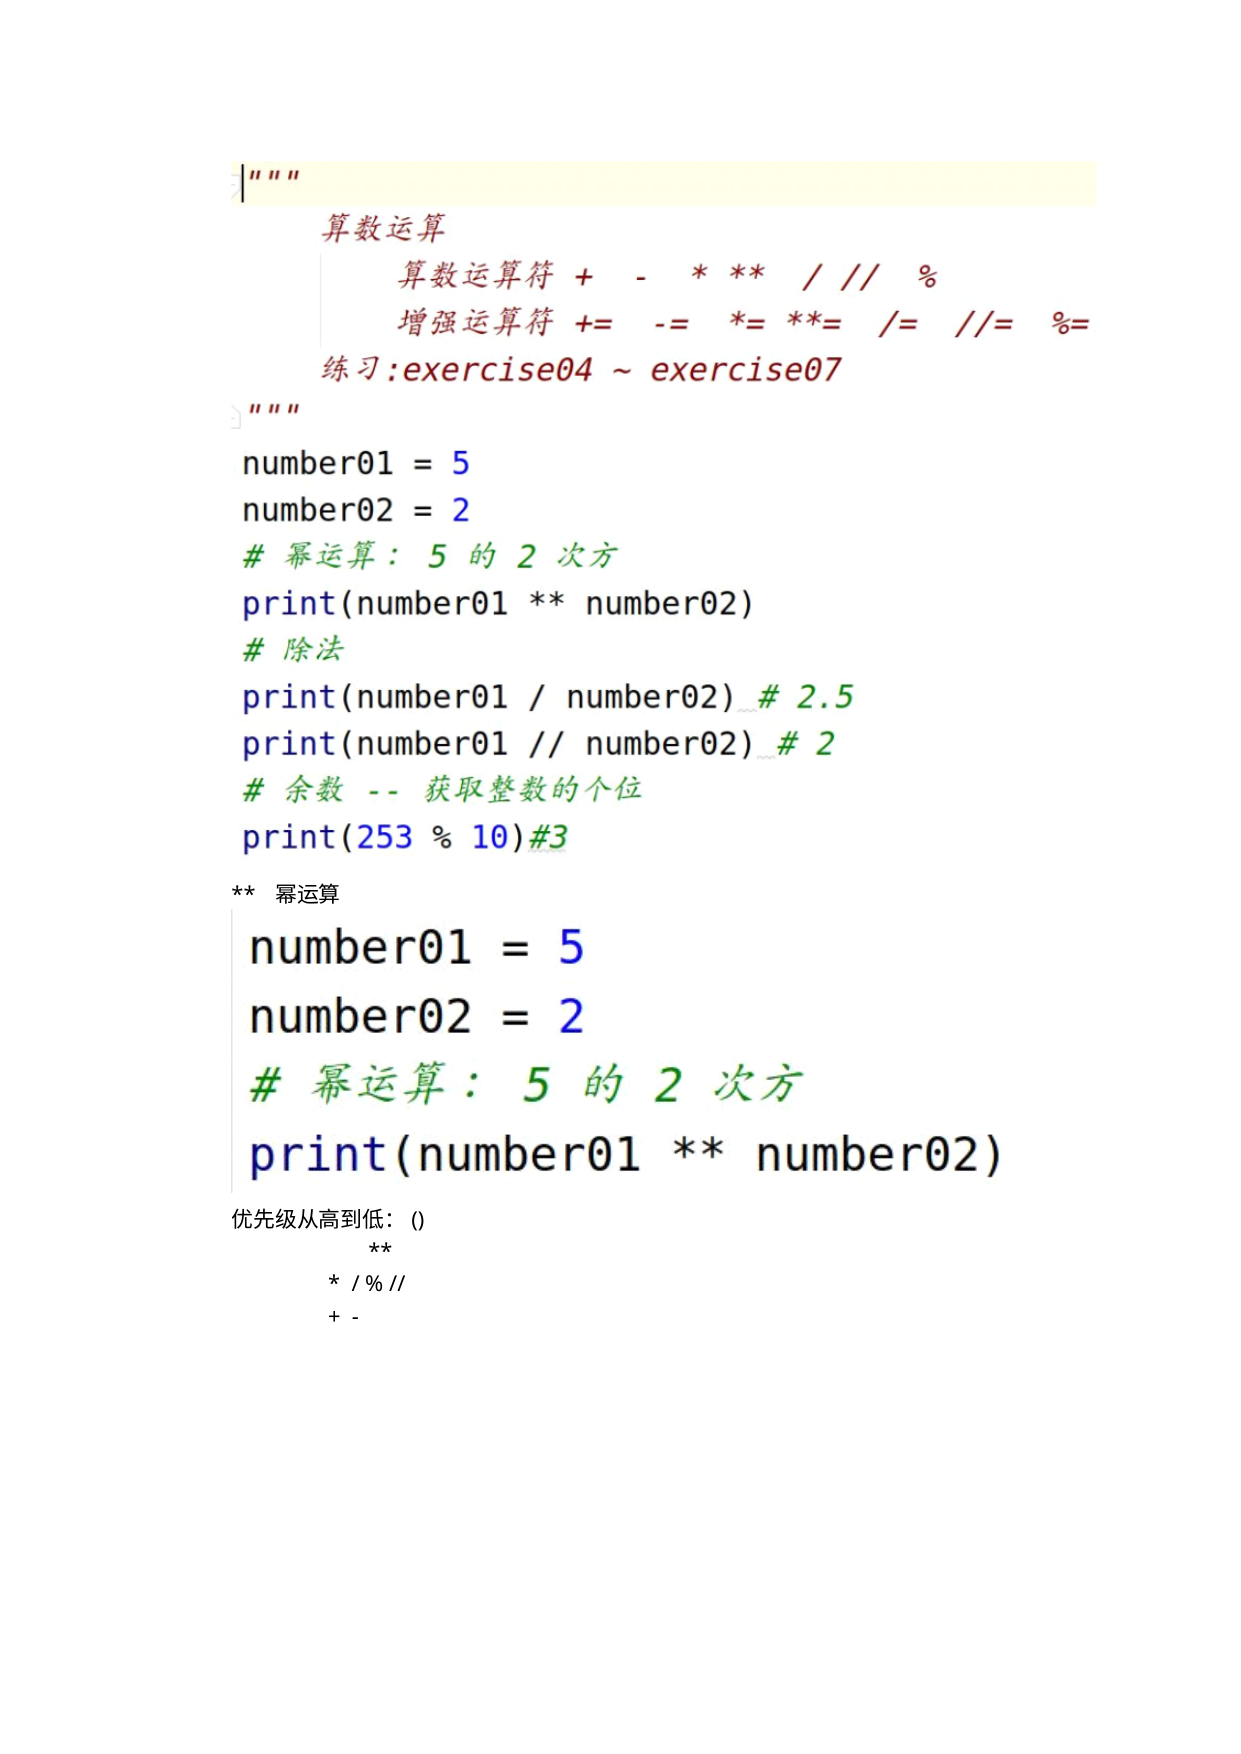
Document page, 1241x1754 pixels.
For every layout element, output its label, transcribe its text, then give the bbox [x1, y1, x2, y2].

text * / % // [187, 1267, 1053, 1299]
text 优先级从高到低： () [187, 1202, 1053, 1234]
text + - [187, 1299, 1053, 1332]
text ** 幂运算 [231, 877, 1053, 909]
text ** [187, 1234, 1053, 1267]
